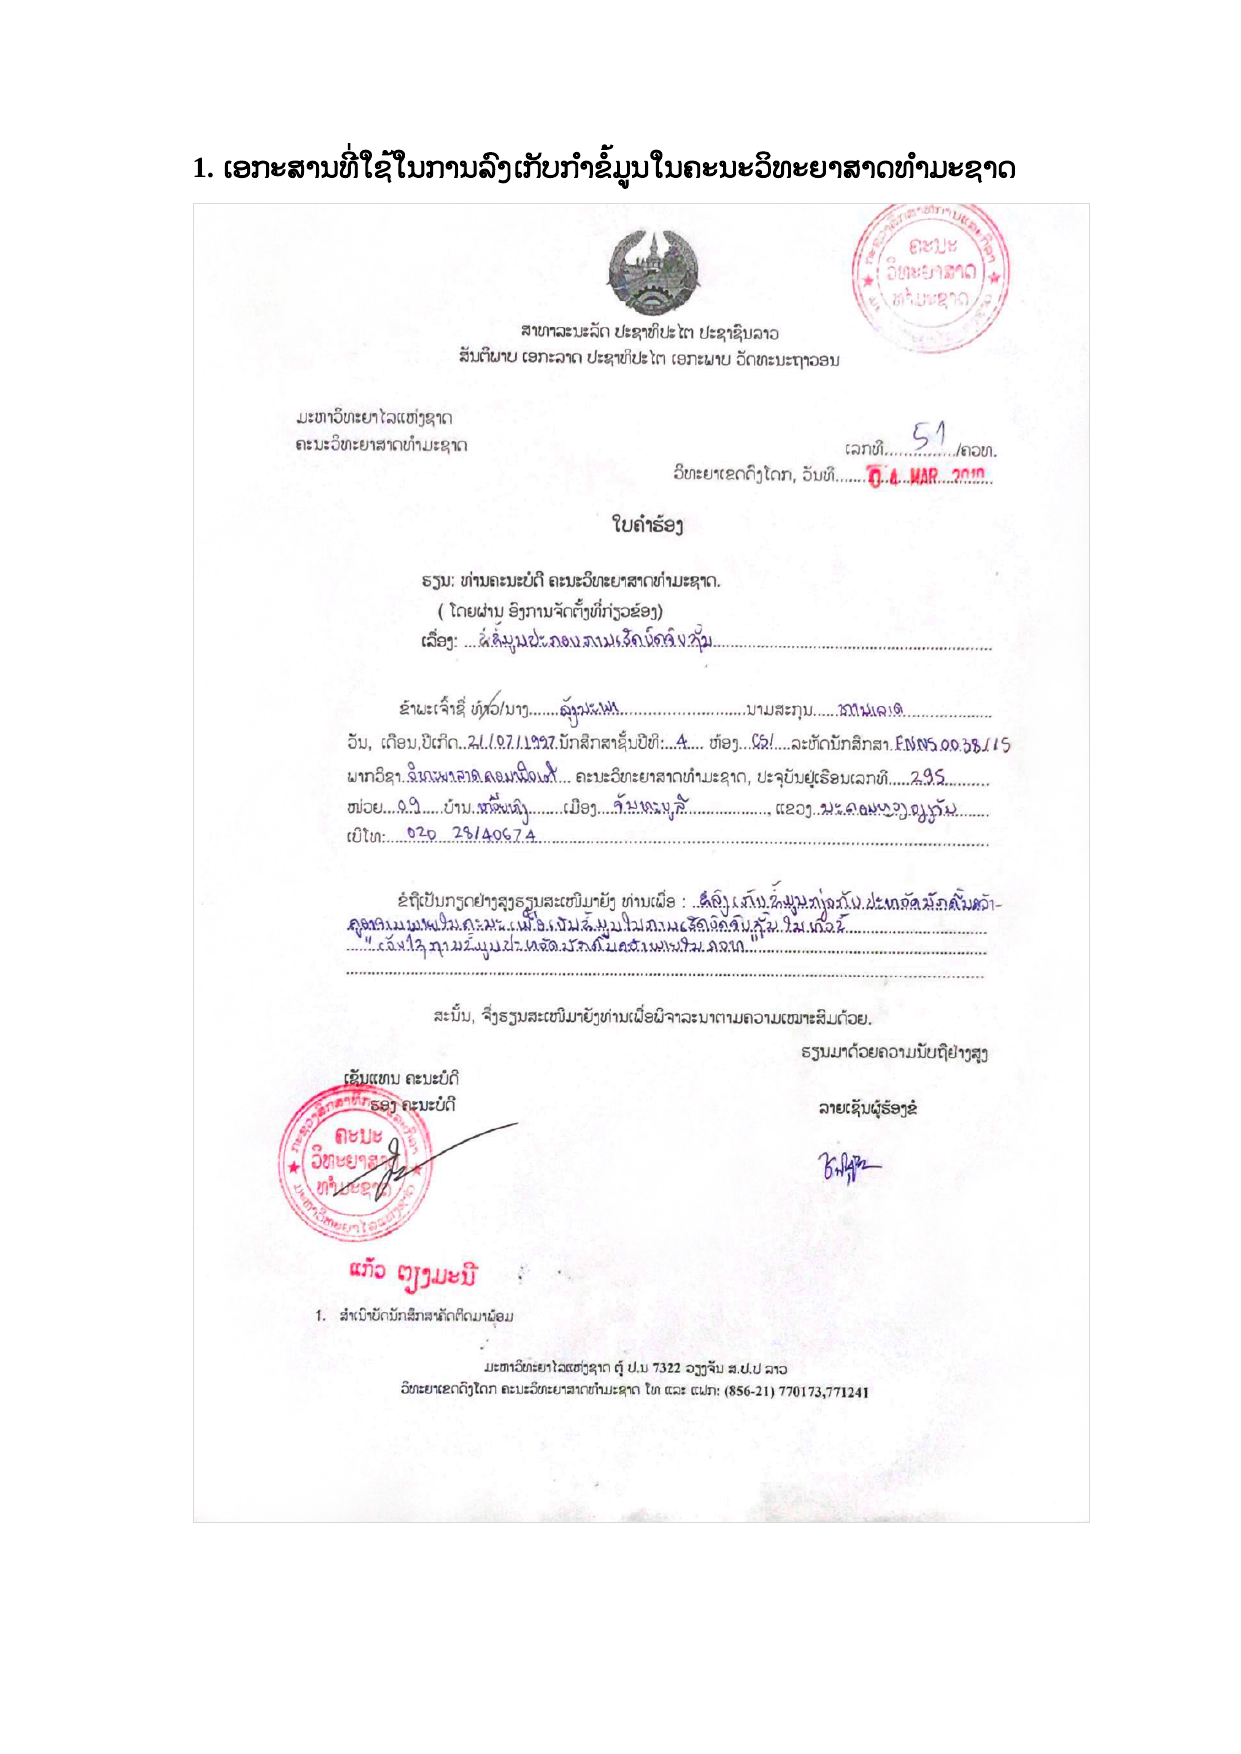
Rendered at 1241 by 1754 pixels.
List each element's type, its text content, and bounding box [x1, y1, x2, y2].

picture [194, 204, 1089, 1522]
list ເອກະສານທີ່ໃຊ້ໃນການລົງເກັບກຳຂໍ້ມູນໃນຄະນະວິທະຍາສາດທຳມະຊາດ [192, 150, 1090, 183]
